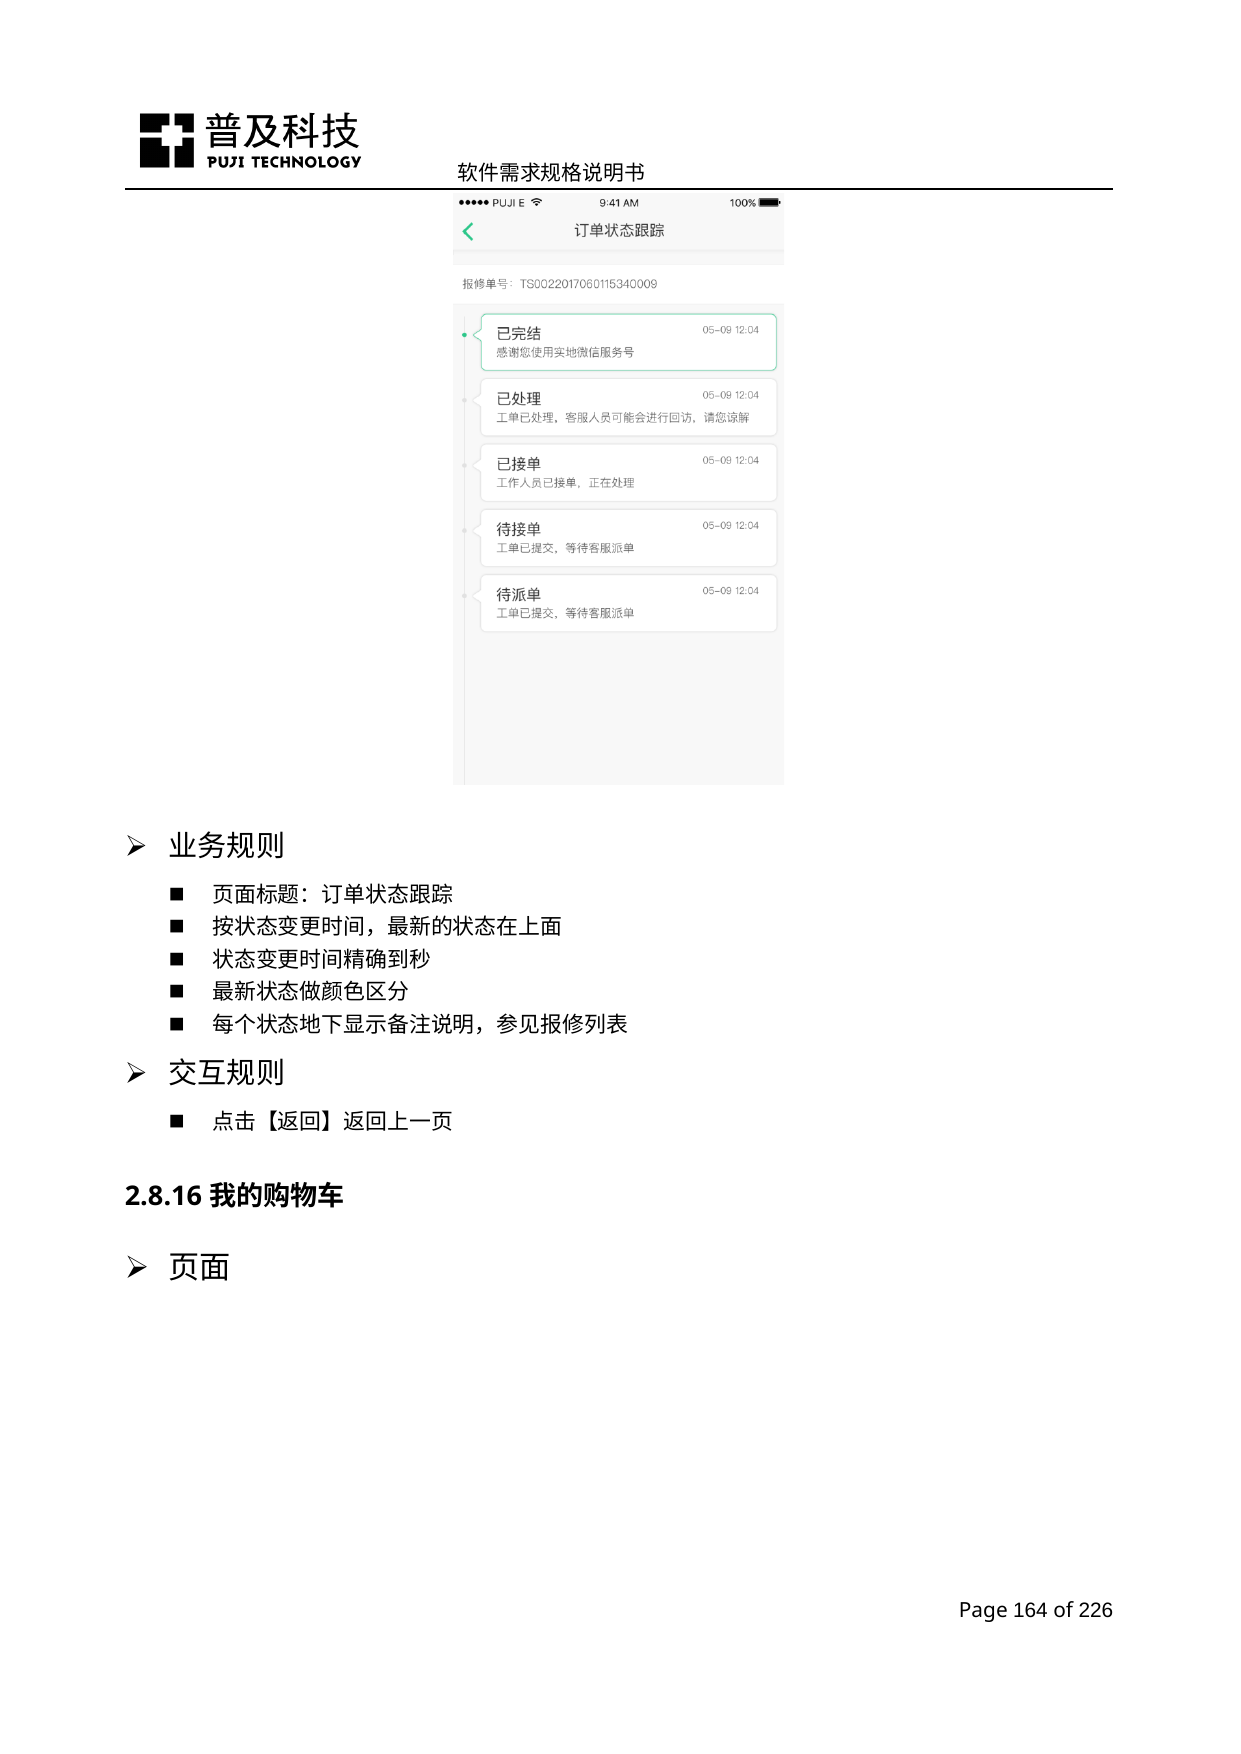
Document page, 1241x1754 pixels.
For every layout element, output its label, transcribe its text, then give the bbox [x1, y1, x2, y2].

list 业务规则 [124, 811, 1113, 876]
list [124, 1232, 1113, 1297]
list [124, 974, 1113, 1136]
picture [124, 103, 365, 180]
list 按状态变更时间，最新的状态在上面 [168, 909, 1113, 941]
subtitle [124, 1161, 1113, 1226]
list 页面标题：订单状态跟踪 [168, 876, 1113, 909]
picture [453, 193, 785, 785]
list 状态变更时间精确到秒 [168, 941, 1113, 974]
